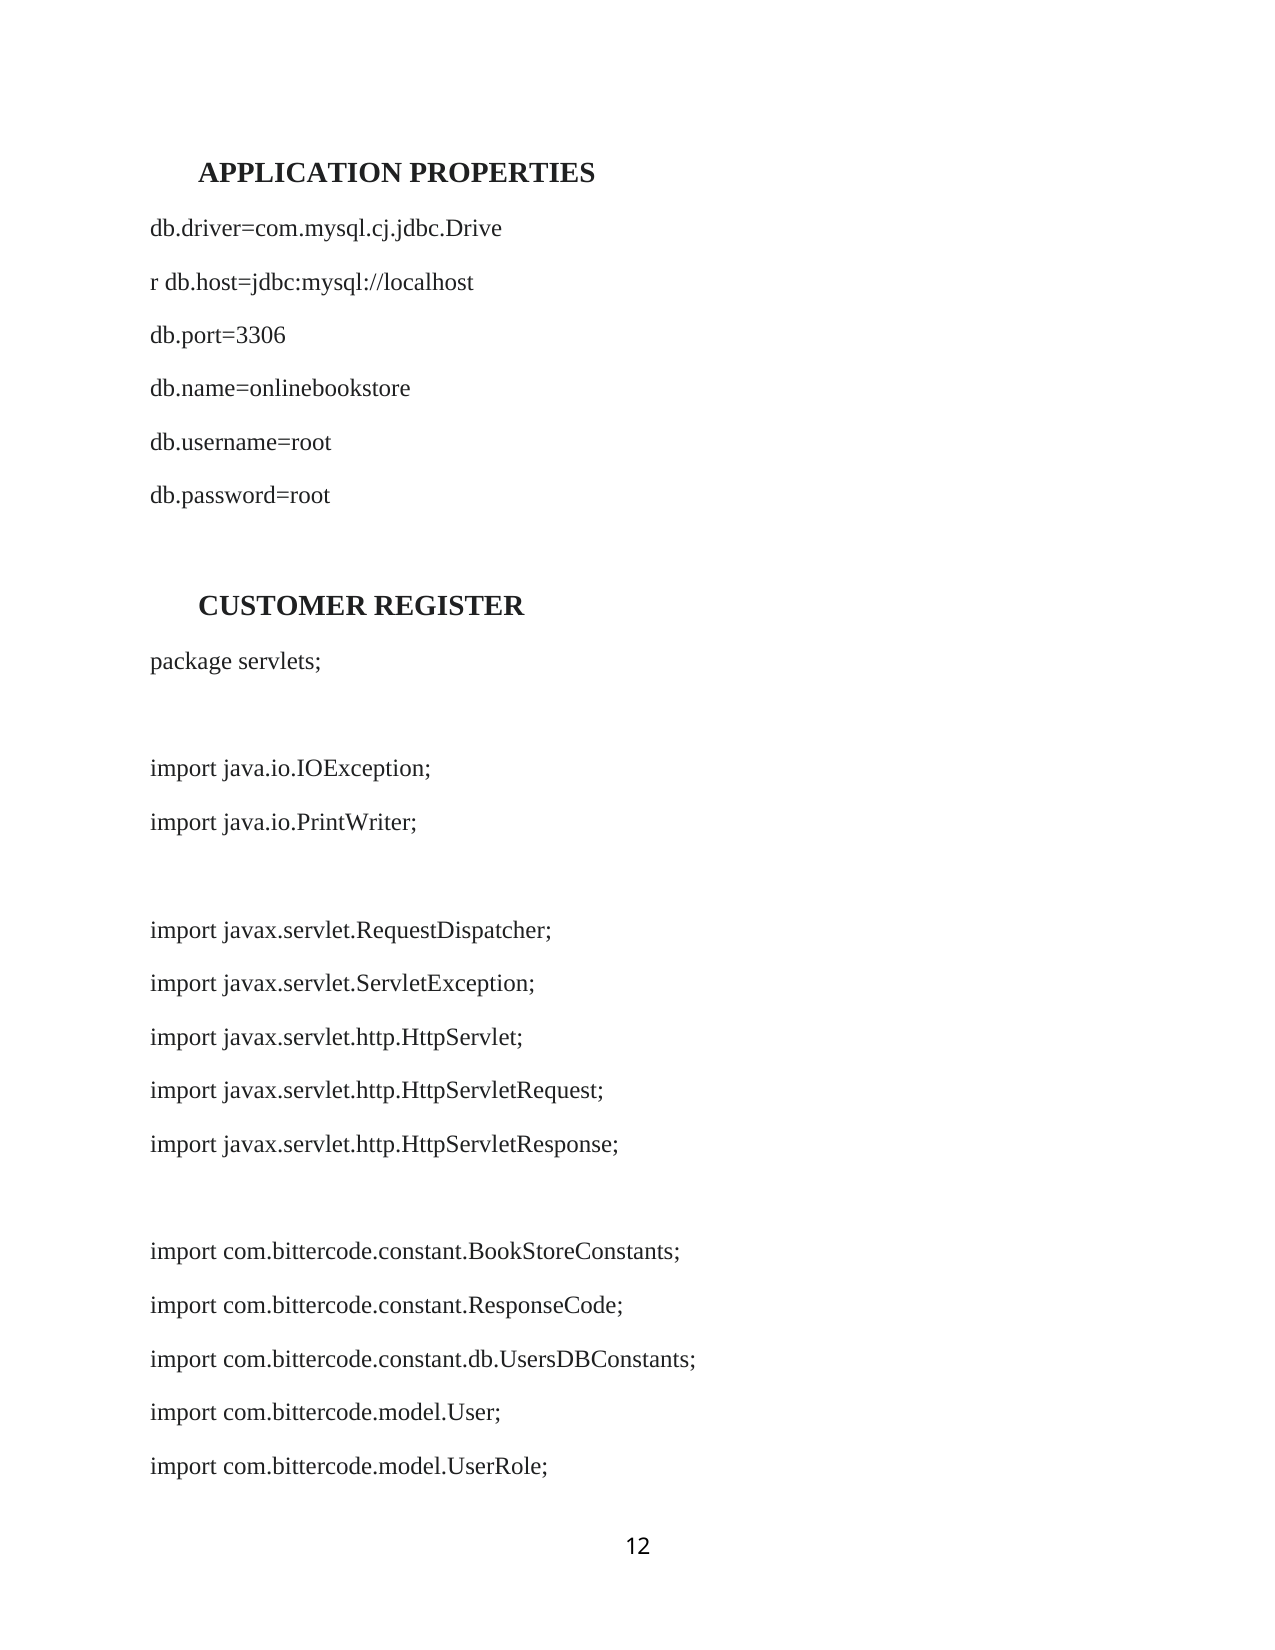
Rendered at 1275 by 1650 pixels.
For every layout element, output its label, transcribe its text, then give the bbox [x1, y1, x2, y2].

subtitle CUSTOMER REGISTER [150, 588, 1175, 622]
text import javax.servlet.http.HttpServletRequest; import javax.servlet.http.HttpServletResponse; [150, 1075, 620, 1158]
text import java.io.IOException; import java.io.PrintWriter; [150, 753, 432, 836]
text import com.bittercode.constant.BookStoreConstants; import com.bittercode.constant.ResponseCode; [150, 1236, 681, 1318]
text import javax.servlet.RequestDispatcher; import javax.servlet.ServletException; import javax.servlet.http.HttpServlet; [150, 915, 552, 1050]
text import com.bittercode.model.UserRole; [150, 1451, 1175, 1480]
text import com.bittercode.constant.db.UsersDBConstants; import com.bittercode.model.User; [150, 1344, 697, 1426]
text db.driver=com.mysql.cj.jdbc.Driver db.host=jdbc:mysql://localhost db.port=3306 db.name=onlinebookstore db.username=root db.password=root [150, 213, 507, 509]
subtitle APPLICATION PROPERTIES [150, 155, 1175, 189]
text package servlets; [150, 646, 1175, 675]
